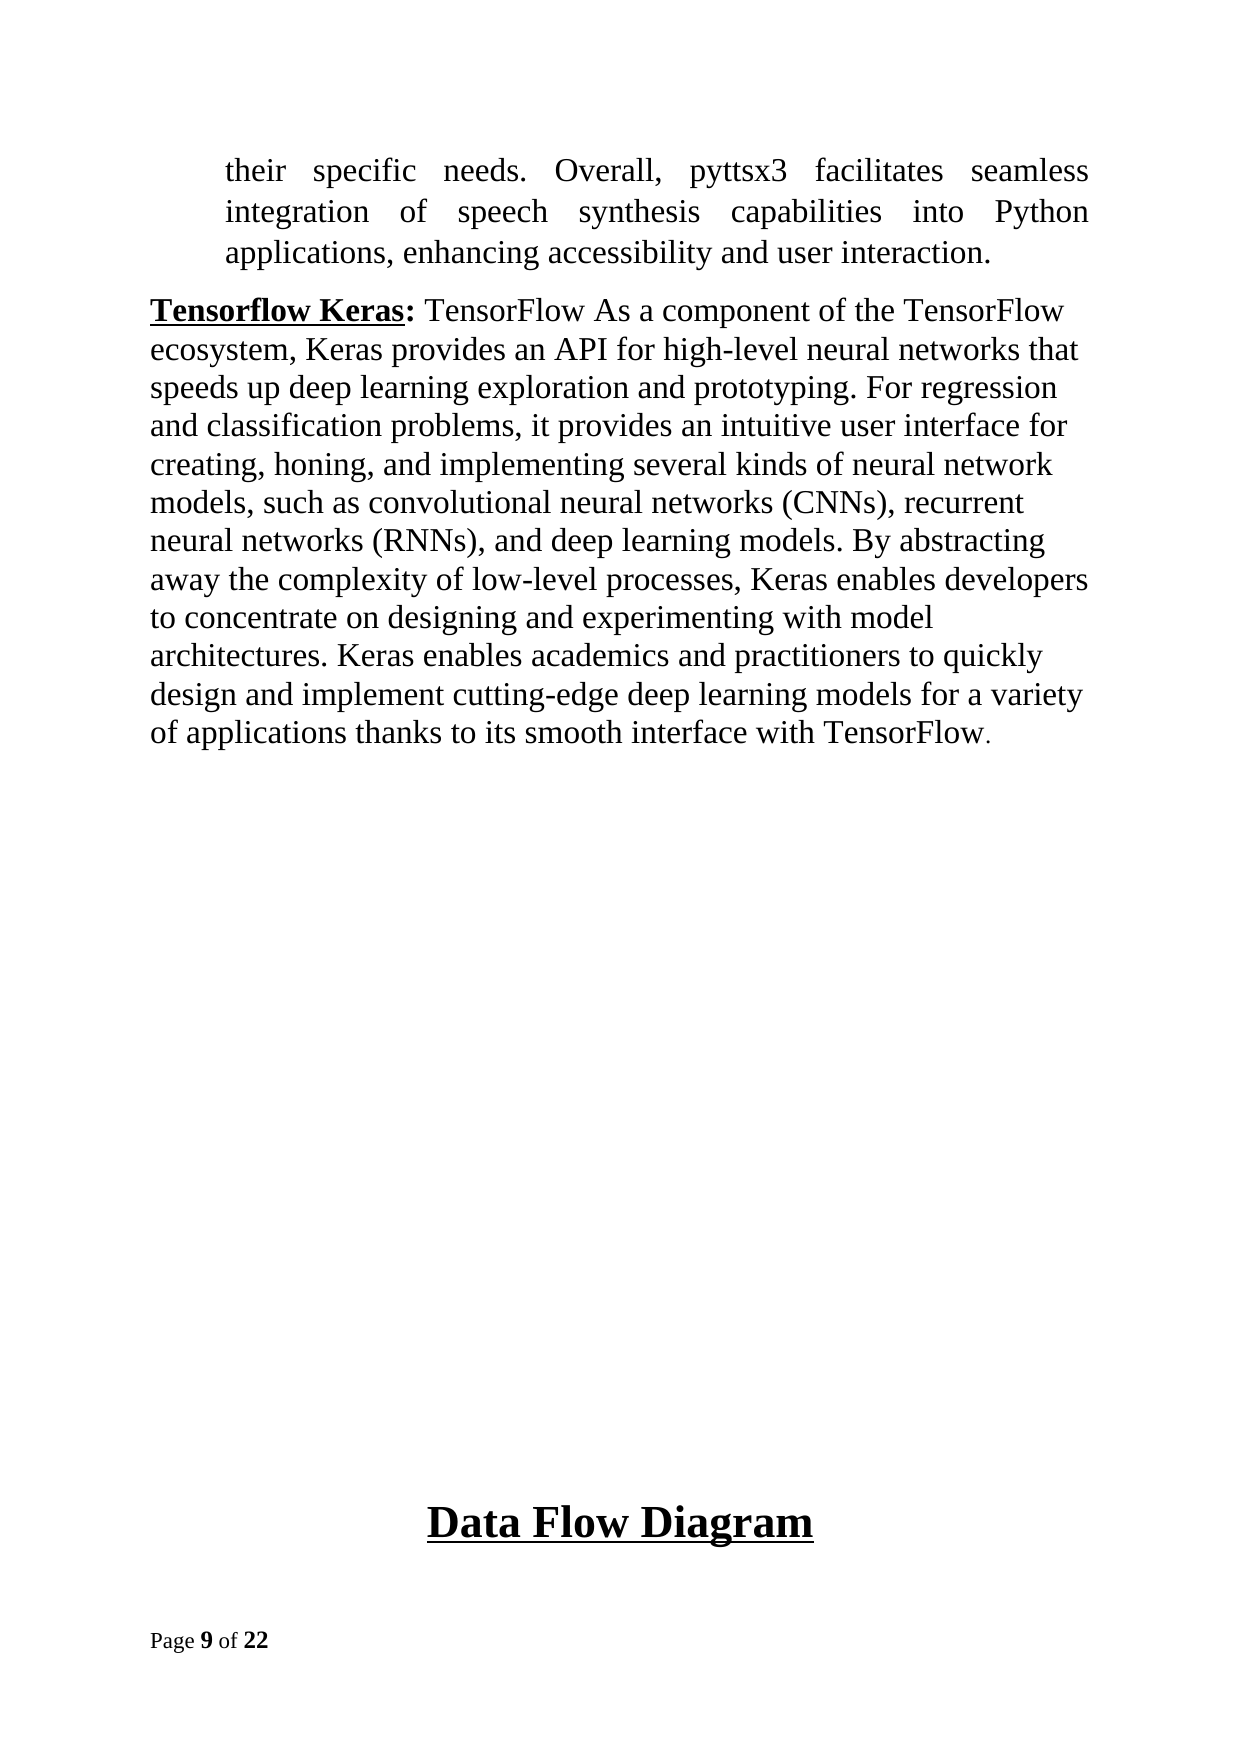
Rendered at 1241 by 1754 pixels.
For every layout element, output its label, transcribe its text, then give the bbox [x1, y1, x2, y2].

text Tensorflow Keras: TensorFlow As a component of the TensorFlow ecosystem, Keras provides an API for high-level neural networks that speeds up deep learning exploration and prototyping. For regression and classification problems, it provides an intuitive user interface for creating, honing, and implementing several kinds of neural network models, such as convolutional neural networks (CNNs), recurrent neural networks (RNNs), and deep learning models. By abstracting away the complexity of low-level processes, Keras enables developers to concentrate on designing and experimenting with model architectures. Keras enables academics and practitioners to quickly design and implement cutting-edge deep learning models for a variety of applications thanks to its smooth interface with TensorFlow. [150, 291, 1090, 751]
text Data Flow Diagram [150, 1495, 1090, 1548]
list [187, 150, 1090, 271]
